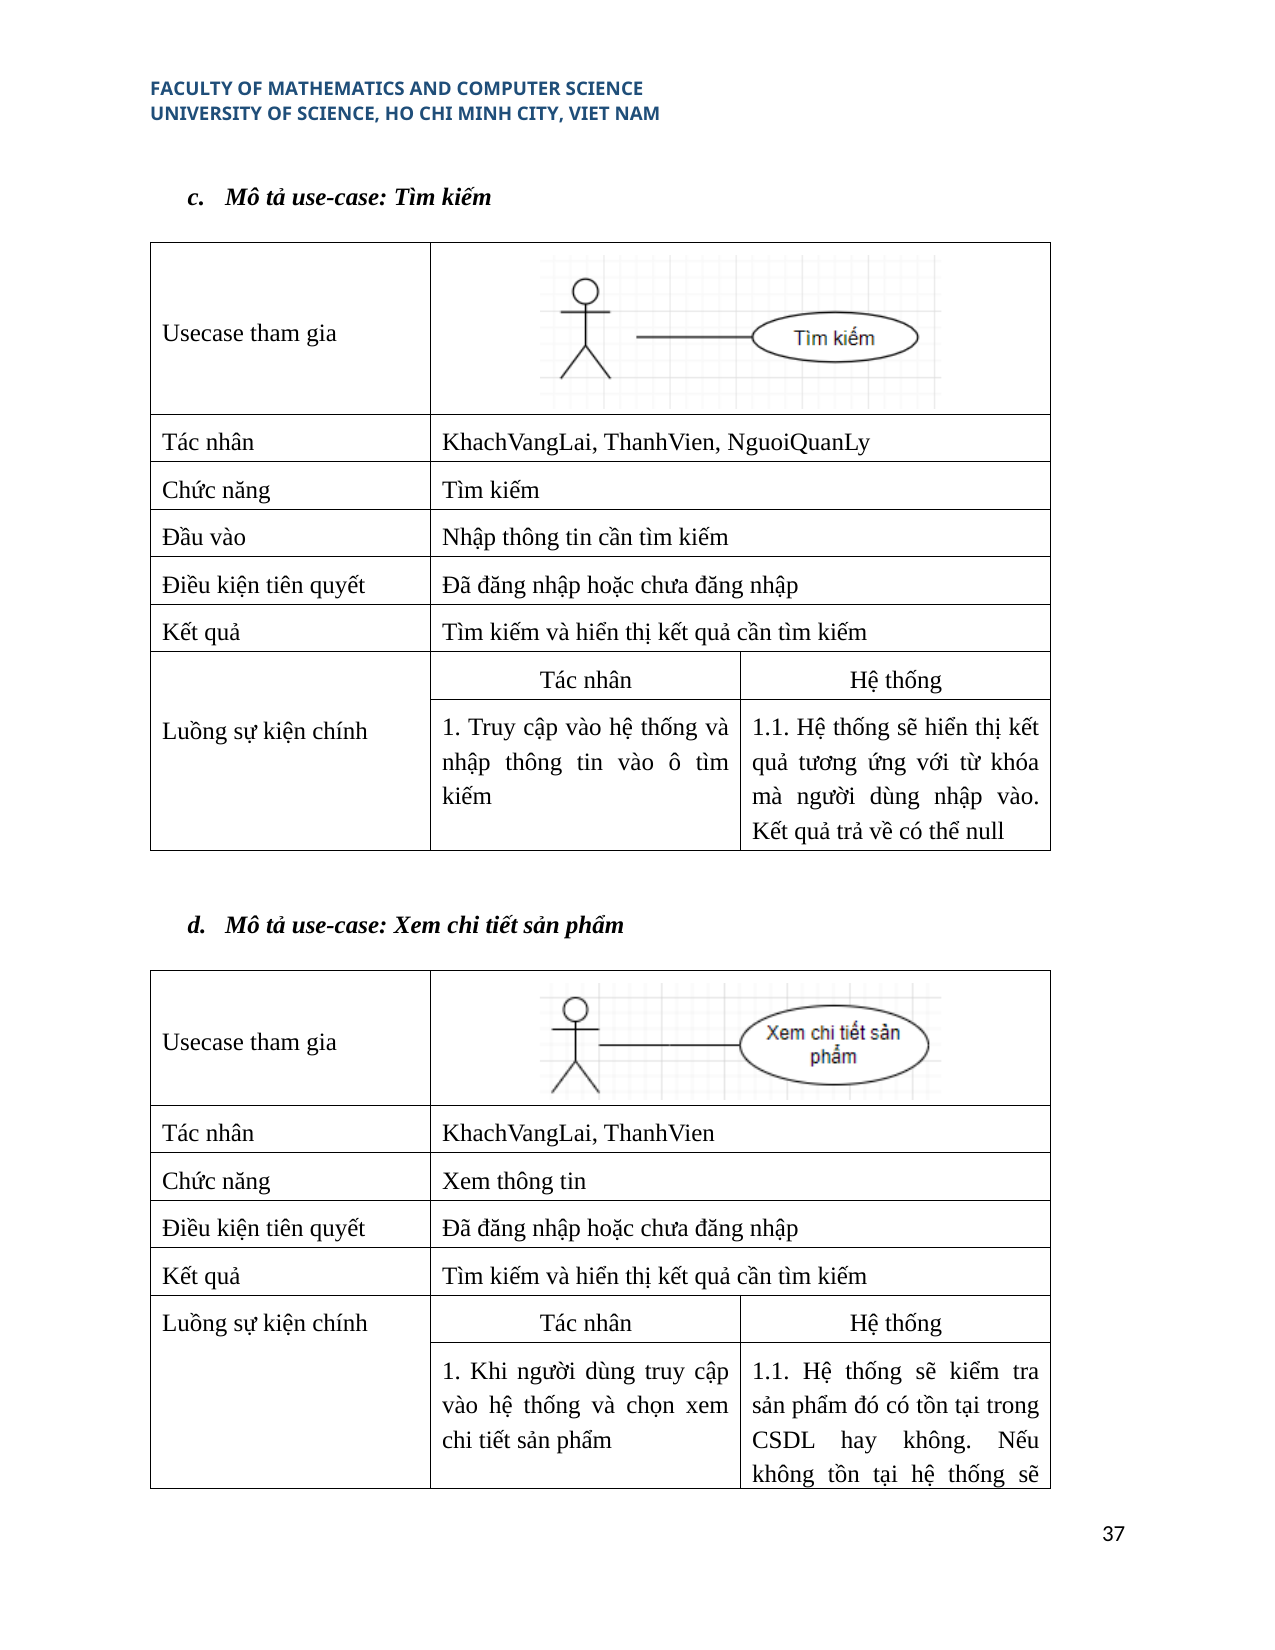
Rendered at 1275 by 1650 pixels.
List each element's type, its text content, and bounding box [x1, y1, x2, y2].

table_cell Hệ thống [741, 1296, 1050, 1342]
table_cell Tác nhân [431, 1296, 740, 1342]
table_cell Chức năng [151, 462, 430, 509]
picture [539, 983, 942, 1100]
table_cell Tìm kiếm [431, 462, 1050, 509]
table_cell Luồng sự kiện chính [151, 1296, 430, 1488]
table_cell Đầu vào [151, 510, 430, 556]
table_header [431, 971, 1050, 1105]
table_cell Đã đăng nhập hoặc chưa đăng nhập [431, 1201, 1050, 1247]
table_cell Điều kiện tiên quyết [151, 557, 430, 604]
table_cell 1. Truy cập vào hệ thống và nhập thông tin vào ô tìm kiếm [431, 700, 740, 850]
table_cell Điều kiện tiên quyết [151, 1201, 430, 1247]
table_header [431, 243, 1050, 414]
table_cell Đã đăng nhập hoặc chưa đăng nhập [431, 557, 1050, 604]
table_cell Luồng sự kiện chính [151, 652, 430, 850]
table_cell Hệ thống [741, 652, 1050, 699]
table_cell Tác nhân [151, 415, 430, 461]
table_cell KhachVangLai, ThanhVien, NguoiQuanLy [431, 415, 1050, 461]
table_cell Tìm kiếm và hiển thị kết quả cần tìm kiếm [431, 1248, 1050, 1295]
table_cell Tác nhân [151, 1106, 430, 1152]
table_cell Xem thông tin [431, 1153, 1050, 1200]
table_cell Kết quả [151, 605, 430, 651]
table_cell Nhập thông tin cần tìm kiếm [431, 510, 1050, 556]
table_header Usecase tham gia [151, 243, 430, 414]
table_cell Chức năng [151, 1153, 430, 1200]
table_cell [741, 1343, 1050, 1488]
table_cell Kết quả [151, 1248, 430, 1295]
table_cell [431, 1343, 740, 1488]
list Mô tả use-case: Tìm kiếm [187, 182, 1125, 211]
list Mô tả use-case: Xem chi tiết sản phẩm [187, 911, 1125, 939]
table_header Usecase tham gia [151, 971, 430, 1105]
table_cell Tìm kiếm và hiển thị kết quả cần tìm kiếm [431, 605, 1050, 651]
table_cell KhachVangLai, ThanhVien [431, 1106, 1050, 1152]
picture [540, 255, 942, 409]
table_cell Tác nhân [431, 652, 740, 699]
table_cell 1.1. Hệ thống sẽ hiển thị kết quả tương ứng với từ khóa mà người dùng nhập vào. Kết quả trả về có thể null [741, 700, 1050, 850]
